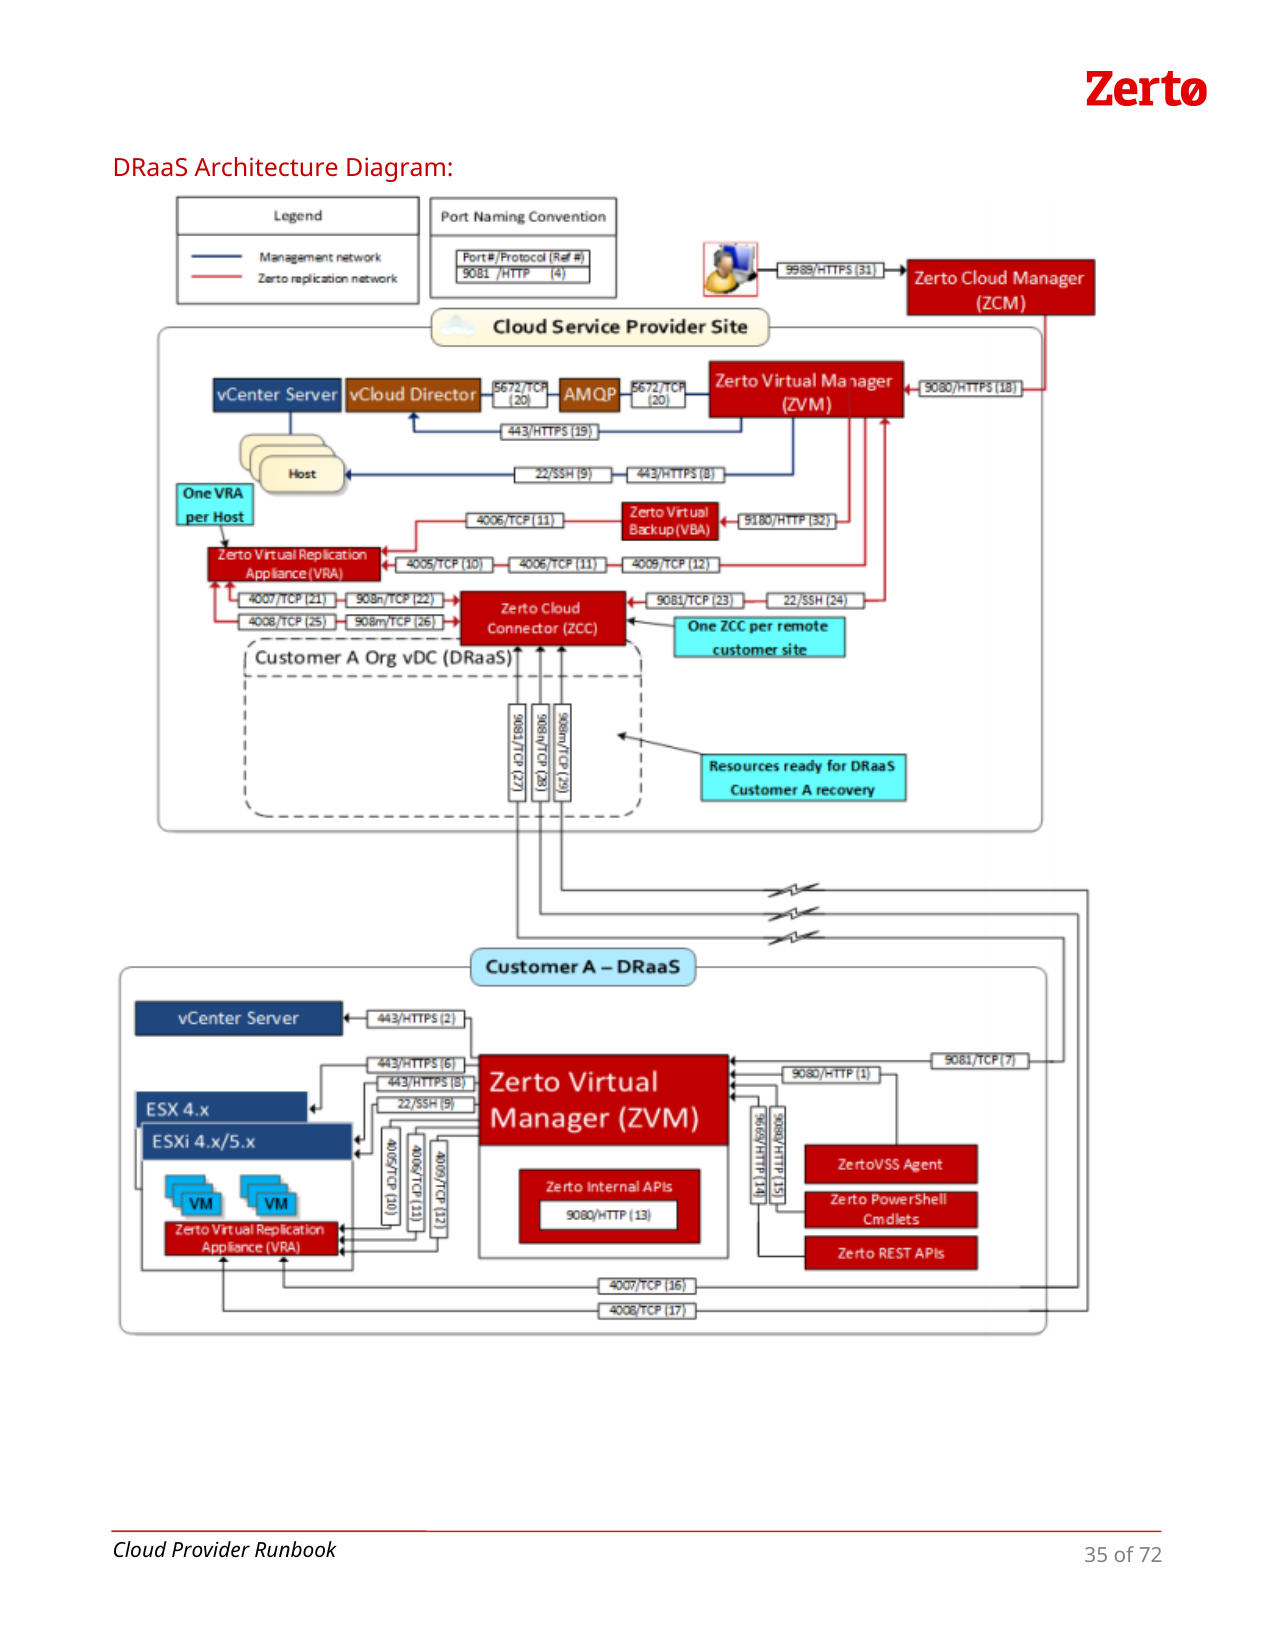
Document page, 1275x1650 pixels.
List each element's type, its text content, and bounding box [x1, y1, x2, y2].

picture [1086, 71, 1207, 106]
picture [112, 186, 1107, 1342]
